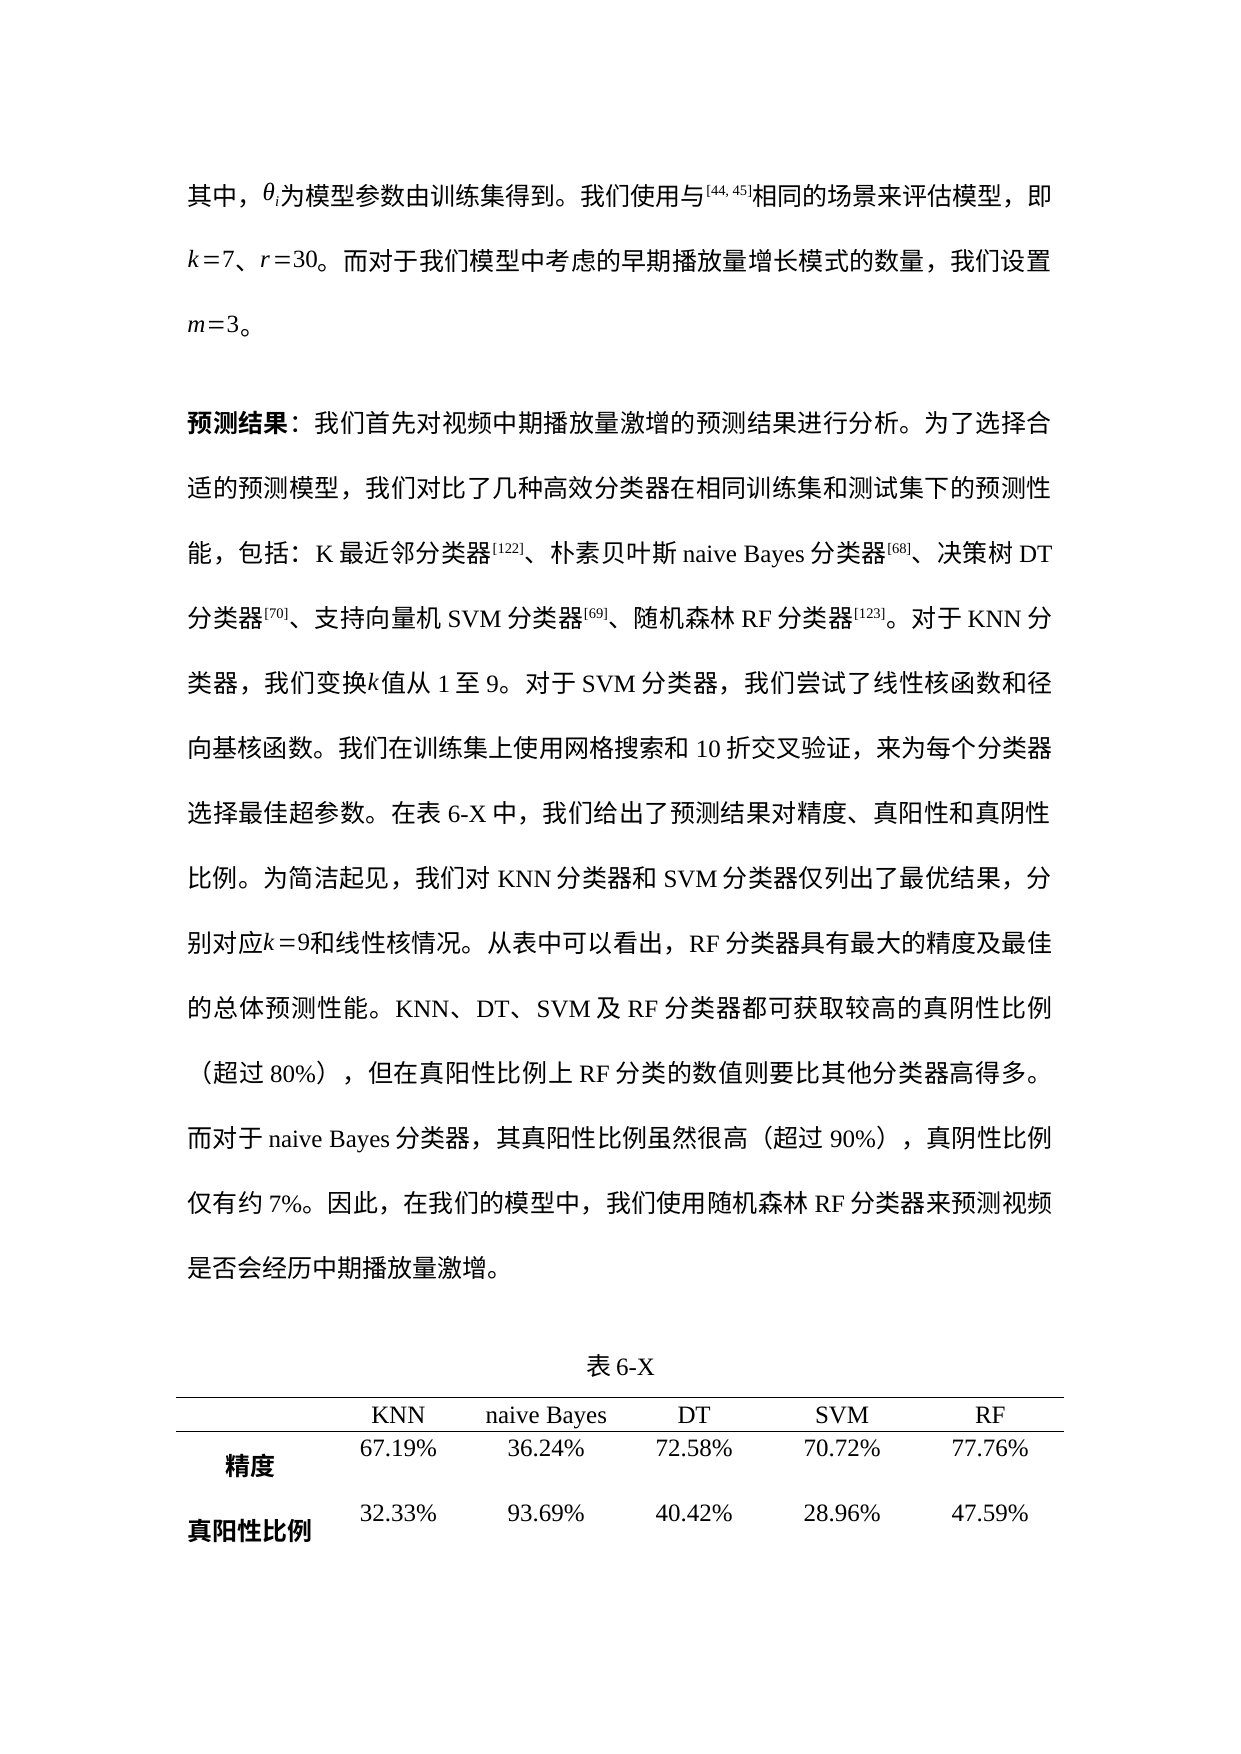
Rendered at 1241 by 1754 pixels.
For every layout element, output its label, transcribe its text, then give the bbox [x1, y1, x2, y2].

table_cell 70.72% [768, 1432, 916, 1497]
table_header SVM [768, 1398, 916, 1431]
text 预测结果：我们首先对视频中期播放量激增的预测结果进行分析。为了选择合适的预测模型，我们对比了几种高效分类器在相同训练集和测试集下的预测性能，包括：K最近邻分类器[122]、朴素贝叶斯naive Bayes分类器[68]、决策树DT分类器[70]、支持向量机SVM分类器[69]、随机森林RF分类器[123]。对于KNN分类器，我们变换值从1至9。对于SVM分类器，我们尝试了线性核函数和径向基核函数。我们在训练集上使用网格搜索和10折交叉验证，来为每个分类器选择最佳超参数。在表6-X中，我们给出了预测结果对精度、真阳性和真阴性比例。为简洁起见，我们对KNN分类器和SVM分类器仅列出了最优结果，分别对应和线性核情况。从表中可以看出，RF分类器具有最大的精度及最佳的总体预测性能。KNN、DT、SVM及RF分类器都可获取较高的真阴性比例（超过80%），但在真阳性比例上RF分类的数值则要比其他分类器高得多。而对于naive Bayes分类器，其真阳性比例虽然很高（超过90%），真阴性比例仅有约7%。因此，在我们的模型中，我们使用随机森林RF分类器来预测视频是否会经历中期播放量激增。 [187, 389, 1053, 1299]
table_cell 67.19% [324, 1432, 472, 1497]
table_header DT [620, 1398, 768, 1431]
table_cell 36.24% [472, 1432, 620, 1497]
table_header RF [916, 1398, 1064, 1431]
text 表6-X [187, 1332, 1053, 1397]
table_header [176, 1398, 324, 1431]
table_header KNN [324, 1398, 472, 1431]
table_cell 28.96% [768, 1497, 916, 1562]
text 其中，为模型参数由训练集得到。我们使用与[44, 45]相同的场景来评估模型，即、。而对于我们模型中考虑的早期播放量增长模式的数量，我们设置。 [187, 162, 1053, 357]
table_header naive Bayes [472, 1398, 620, 1431]
table_cell 32.33% [324, 1497, 472, 1562]
table_cell 93.69% [472, 1497, 620, 1562]
table_cell 精度 [176, 1432, 324, 1497]
table_cell 72.58% [620, 1432, 768, 1497]
table_cell 77.76% [916, 1432, 1064, 1497]
table_cell 47.59% [916, 1497, 1064, 1562]
table_cell 40.42% [620, 1497, 768, 1562]
table_cell 真阳性比例 [176, 1497, 324, 1562]
